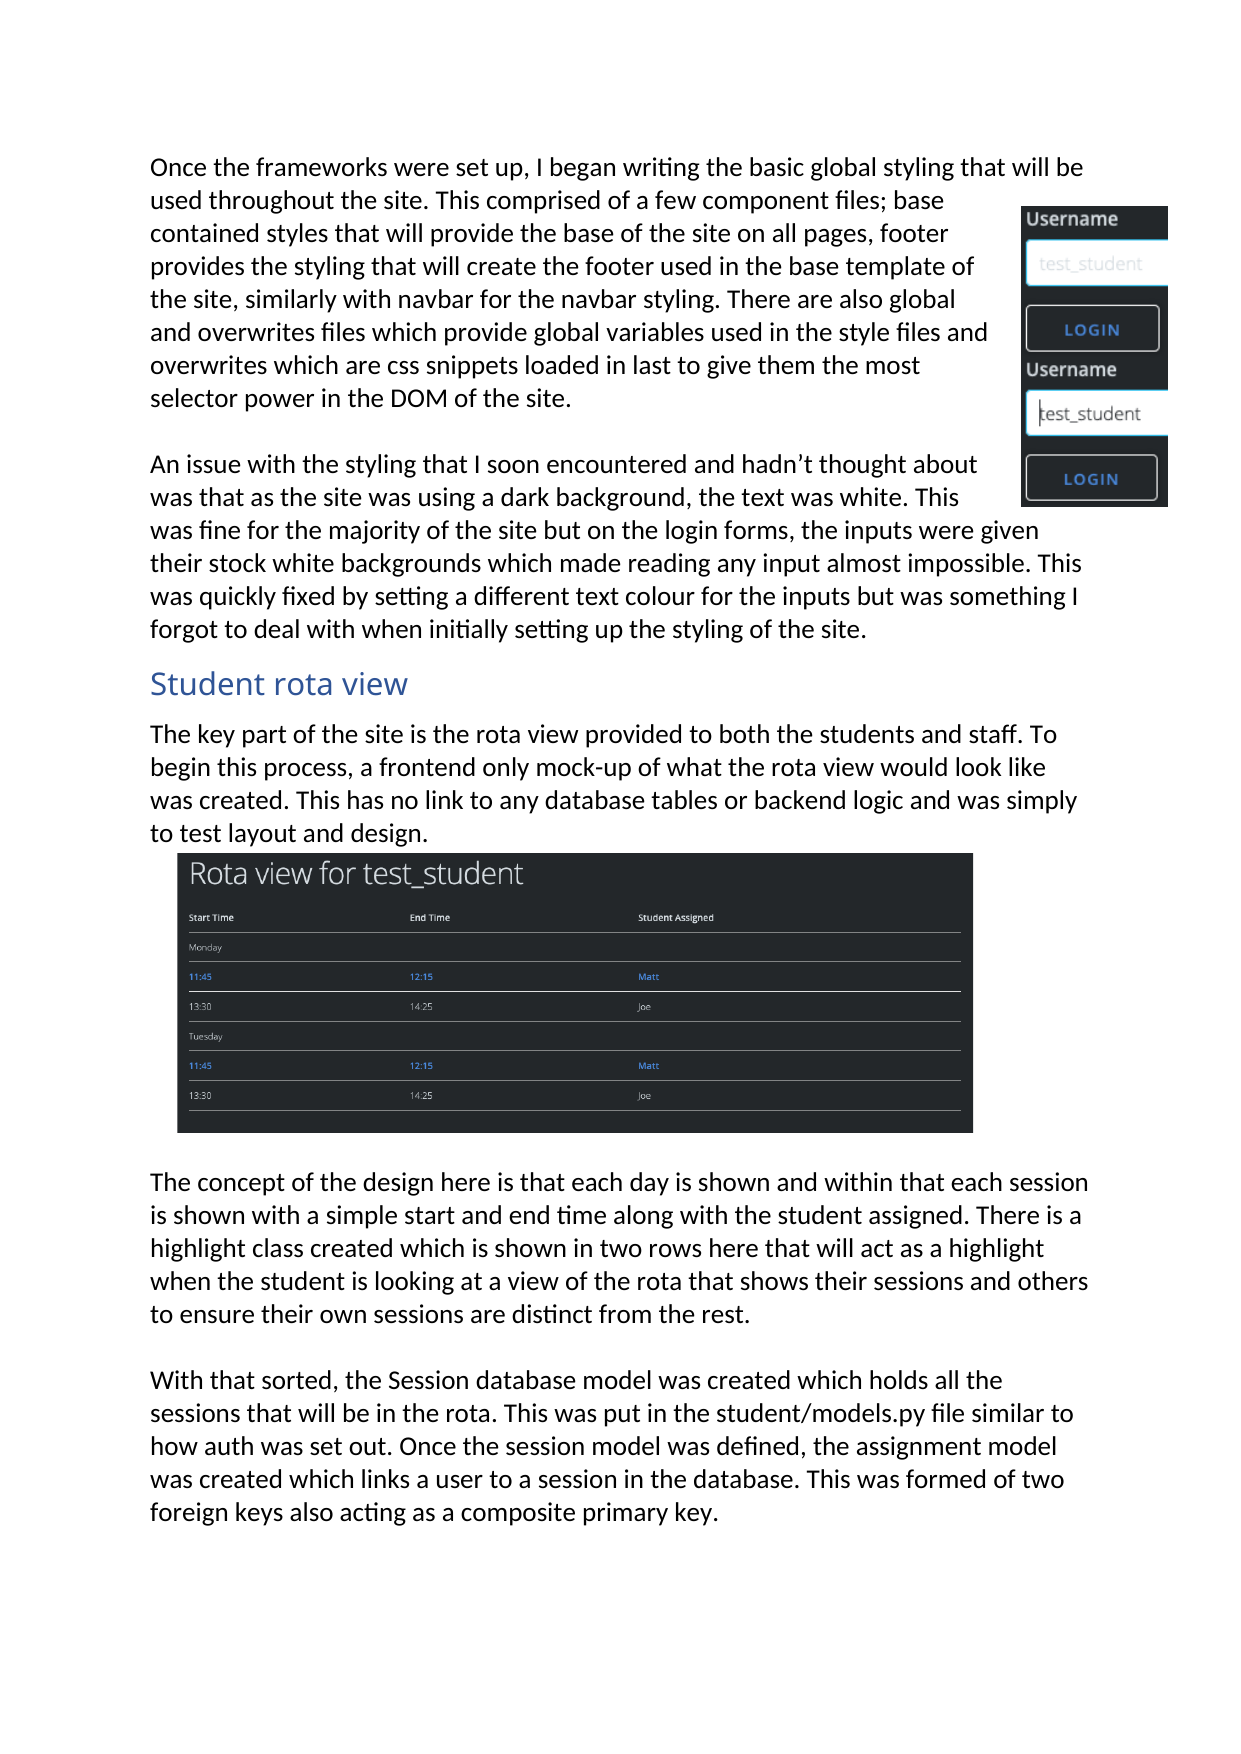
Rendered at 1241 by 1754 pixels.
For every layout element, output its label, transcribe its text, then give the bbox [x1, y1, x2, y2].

text The concept of the design here is that each day is shown and within that each session is shown with a simple start and end time along with the student assigned. There is a highlight class created which is shown in two rows here that will act as a highlight when the student is looking at a view of the rota that shows their sessions and others to ensure their own sessions are distinct from the rest. [150, 868, 1090, 1033]
text These models can be shown in a simple entity relationship diagram. The assignments table acts as a simple linking table between the other two. [150, 1264, 1090, 1330]
text The key part of the site is the rota view provided to both the students and staff. To begin this process, a frontend only mock-up of what the rota view would look like was created. This has no link to any database tables or backend logic and was simply to test layout and design. [150, 420, 1090, 552]
picture [177, 556, 974, 836]
text With that sorted, the Session database model was created which holds all the sessions that will be in the rota. This was put in the student/models.py file similar to how auth was set out. Once the session model was defined, the assignment model was created which links a user to a session in the database. This was formed of two foreign keys also acting as a composite primary key. [150, 1066, 1090, 1231]
subtitle Student rota view [150, 365, 1090, 407]
text An issue with the styling that I soon encountered and hadn’t thought about was that as the site was using a dark background, the text was white. This was fine for the majority of the site but on the login forms, the inputs were given their stock white backgrounds which made reading any input almost impossible. This was quickly fixed by setting a different text colour for the inputs but was something I forgot to deal with when initially setting up the styling of the site. [150, 150, 1090, 348]
picture [140, 1363, 1043, 1546]
